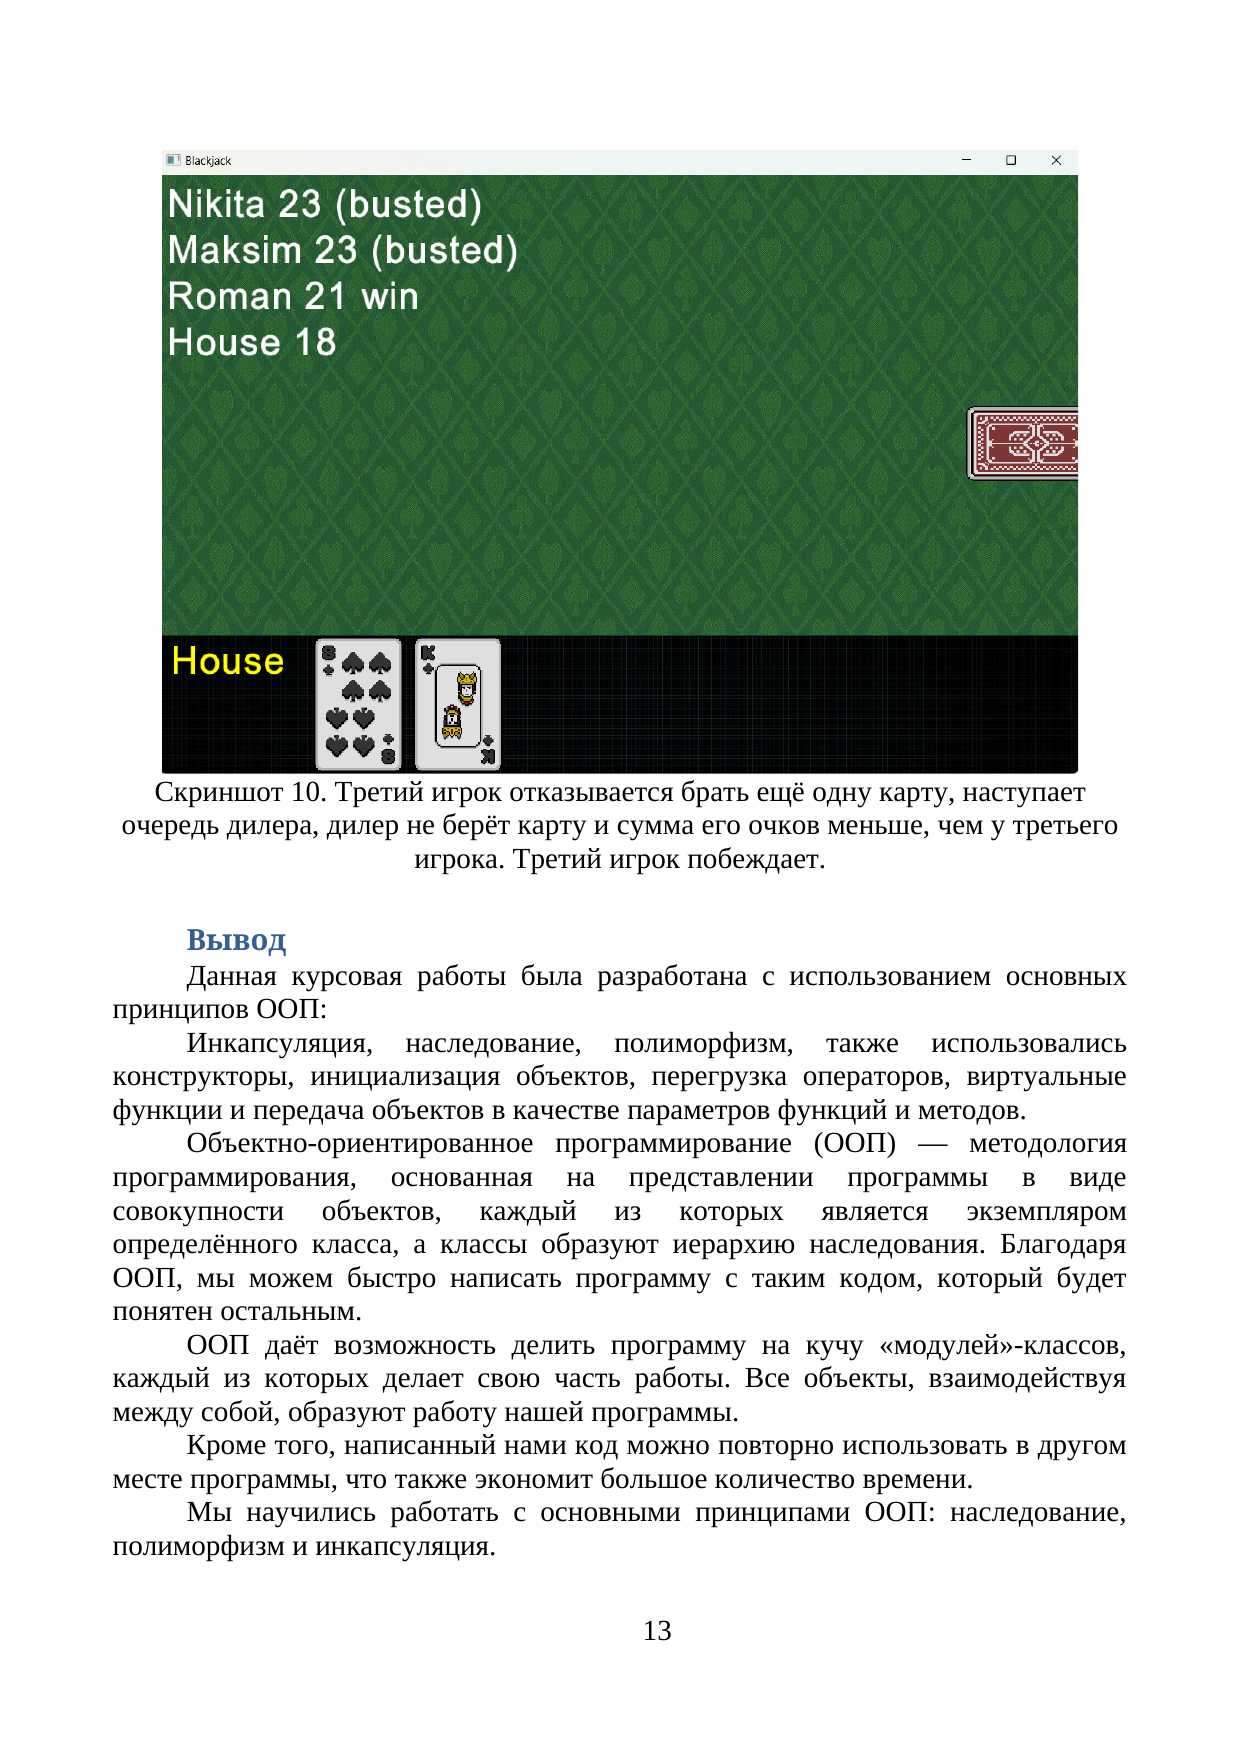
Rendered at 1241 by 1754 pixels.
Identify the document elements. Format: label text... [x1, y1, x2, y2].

text Кроме того, написанный нами код можно повторно использовать в другом месте программы, что также экономит большое количество времени. [112, 1427, 1128, 1494]
picture [162, 150, 1079, 774]
text Объектно-ориентированное программирование (ООП) — методология программирования, основанная на представлении программы в виде совокупности объектов, каждый из которых является экземпляром определённого класса, а классы образуют иерархию наследования. Благодаря ООП, мы можем быстро написать программу с таким кодом, который будет понятен остальным. [112, 1126, 1128, 1327]
text Инкапсуляция, наследование, полиморфизм, также использовались конструкторы, инициализация объектов, перегрузка операторов, виртуальные функции и передача объектов в качестве параметров функций и методов. [112, 1025, 1128, 1126]
subtitle Вывод [112, 924, 1128, 958]
text Данная курсовая работы была разработана с использованием основных принципов ООП: [112, 958, 1128, 1025]
text ООП даёт возможность делить программу на кучу «модулей»-классов, каждый из которых делает свою часть работы. Все объекты, взаимодействуя между собой, образуют работу нашей программы. [112, 1327, 1128, 1427]
text Мы научились работать с основными принципами ООП: наследование, полиморфизм и инкапсуляция. [112, 1494, 1128, 1562]
text Скриншот 10. Третий игрок отказывается брать ещё одну карту, наступает очередь дилера, дилер не берёт карту и сумма его очков меньше, чем у третьего игрока. Третий игрок побеждает. [112, 774, 1128, 874]
